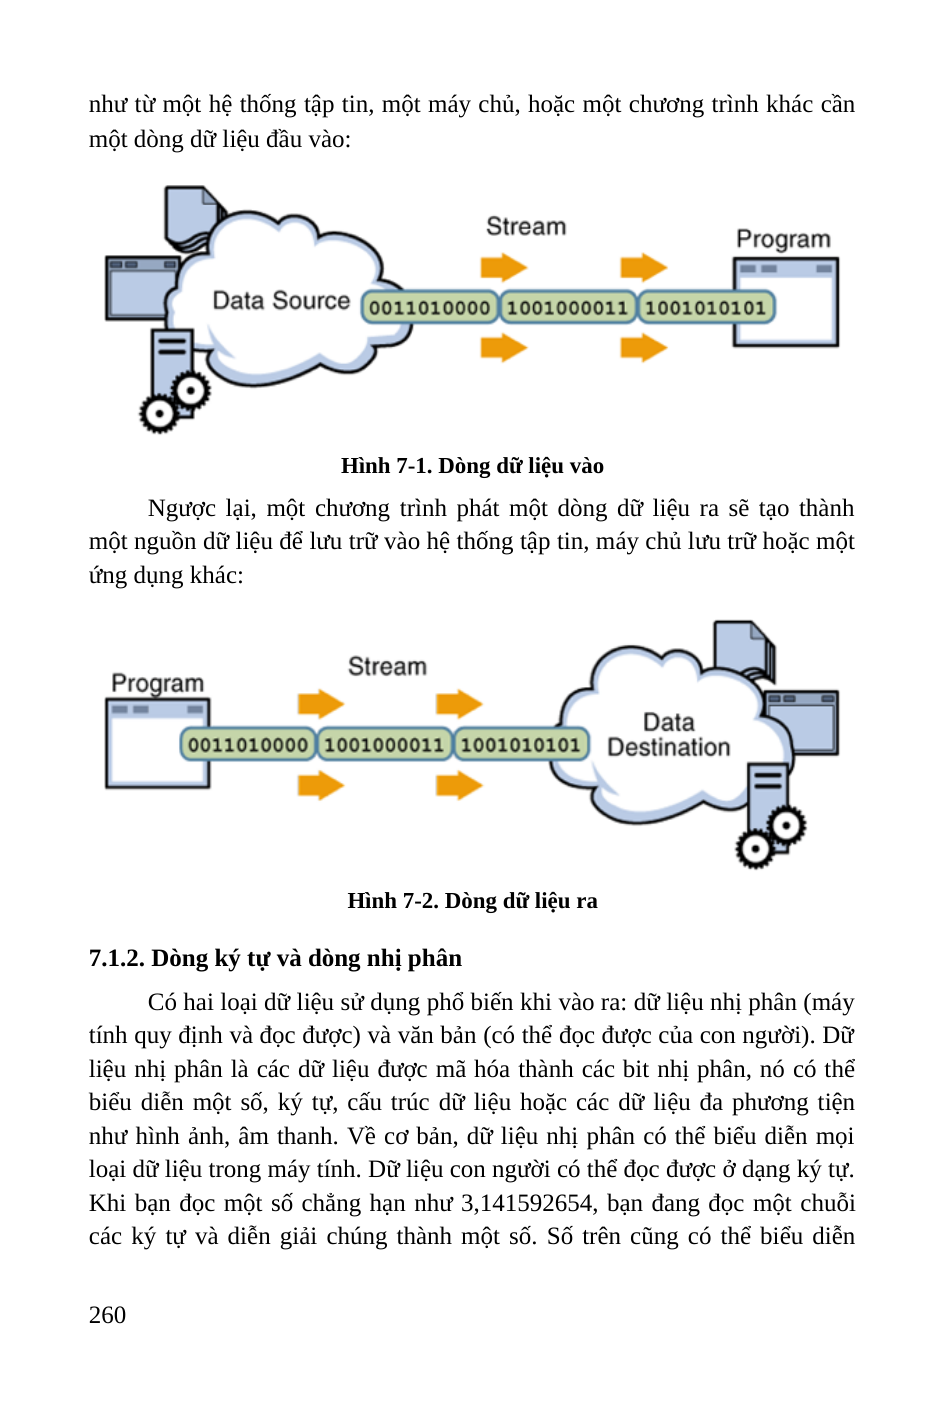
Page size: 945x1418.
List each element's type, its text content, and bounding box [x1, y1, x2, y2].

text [89, 987, 856, 1250]
text Hình 7-1. Dòng dữ liệu vào [89, 452, 856, 478]
text Ngược lại, một chương trình phát một dòng dữ liệu ra sẽ tạo thành một nguồn dữ liệu để lưu trữ vào hệ thống tập tin, máy chủ lưu trữ hoặc một ứng dụng khác: [89, 493, 856, 589]
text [89, 89, 856, 153]
text Hình 7-2. Dòng dữ liệu ra [89, 887, 856, 913]
picture [103, 185, 842, 437]
picture [103, 618, 842, 872]
subtitle 7.1.2. Dòng ký tự và dòng nhị phân [89, 943, 856, 971]
